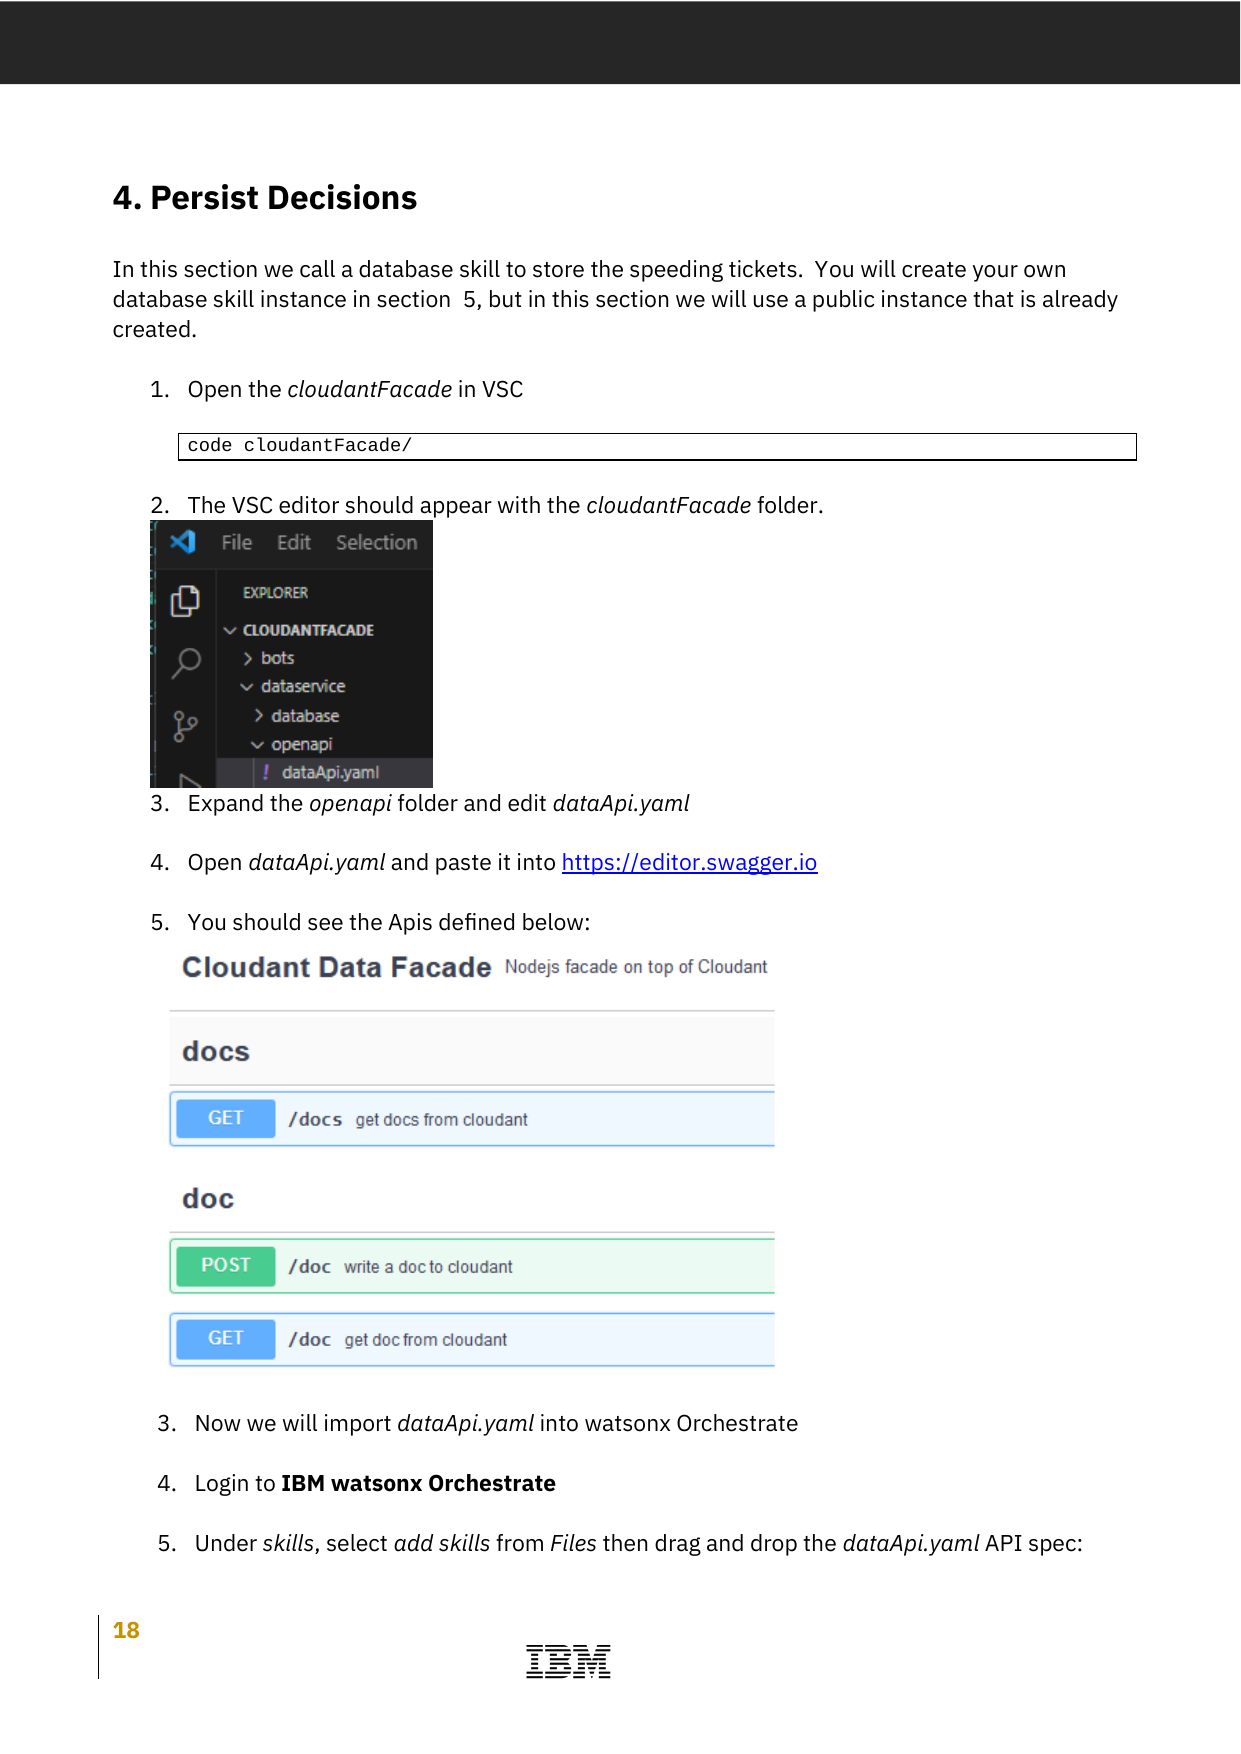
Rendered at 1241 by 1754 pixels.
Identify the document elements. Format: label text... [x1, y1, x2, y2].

list Login to IBM watsonx Orchestrate [157, 1468, 1128, 1498]
list Now we will import dataApi.yaml into watsonx Orchestrate [157, 1408, 1128, 1438]
picture [526, 1645, 611, 1679]
list Open dataApi.yaml and paste it into https://editor.swagger.io [150, 847, 1128, 877]
subtitle Persist Decisions [112, 175, 1128, 218]
list Under skills, select add skills from Files then drag and drop the dataApi.yaml API spec: [157, 1527, 1128, 1557]
picture [150, 520, 433, 788]
text code cloudantFacade/ [179, 434, 1136, 459]
text In this section we call a database skill to store the speeding tickets. You will create your own database skill instance in section 5, but in this section we will use a public instance that is already created. [112, 254, 1128, 344]
list You should see the Apis defined below: [150, 907, 1128, 936]
list Expand the openapi folder and edit dataApi.yaml [150, 787, 1128, 817]
list The VSC editor should appear with the cloudantFacade folder. [150, 490, 1128, 520]
picture [156, 936, 775, 1379]
list Open the cloudantFacade in VSC [150, 373, 1128, 403]
